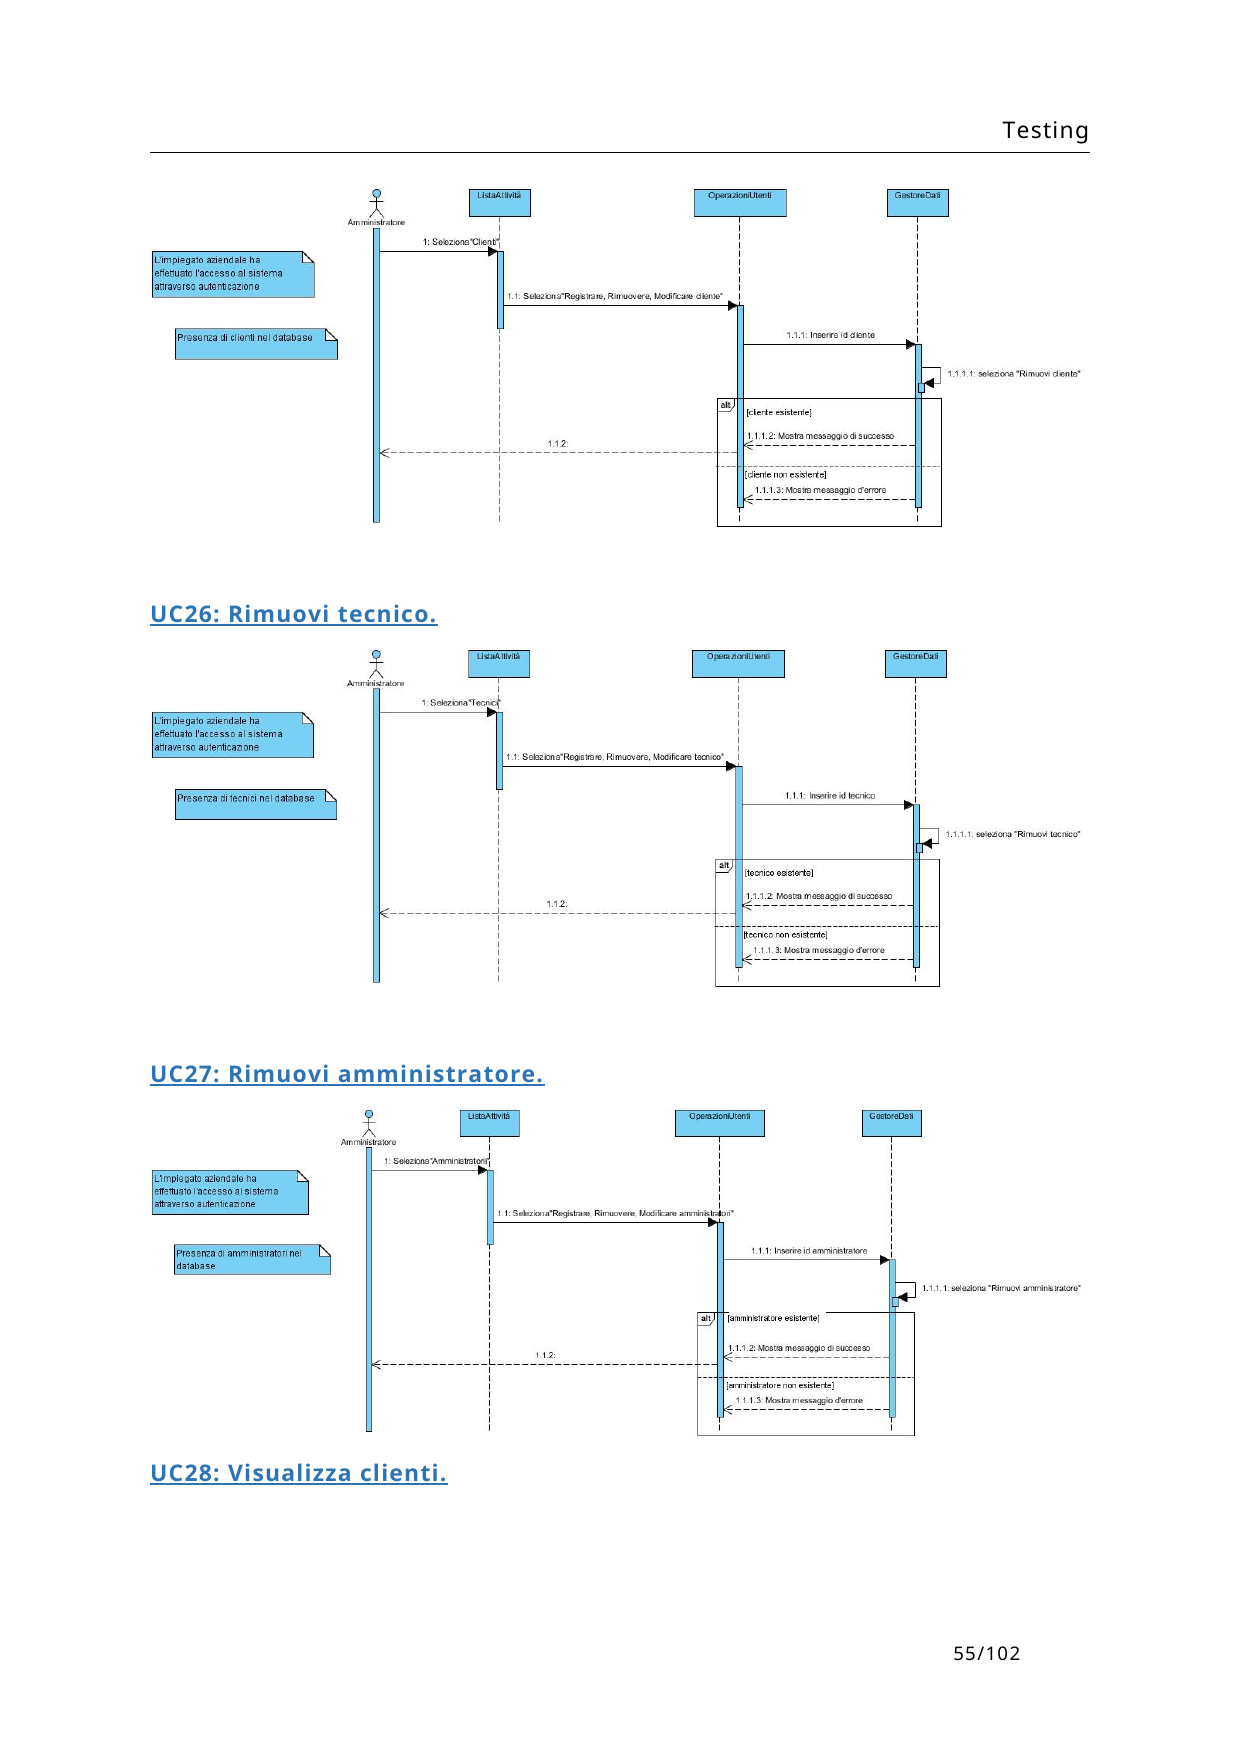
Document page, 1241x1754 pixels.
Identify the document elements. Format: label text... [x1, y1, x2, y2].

picture [150, 1108, 1091, 1438]
text UC28: Visualizza clienti. [150, 1457, 1090, 1488]
text UC27: Rimuovi amministratore. [150, 1058, 1090, 1089]
picture [150, 187, 1091, 529]
picture [150, 648, 1091, 989]
text UC26: Rimuovi tecnico. [150, 598, 1090, 629]
